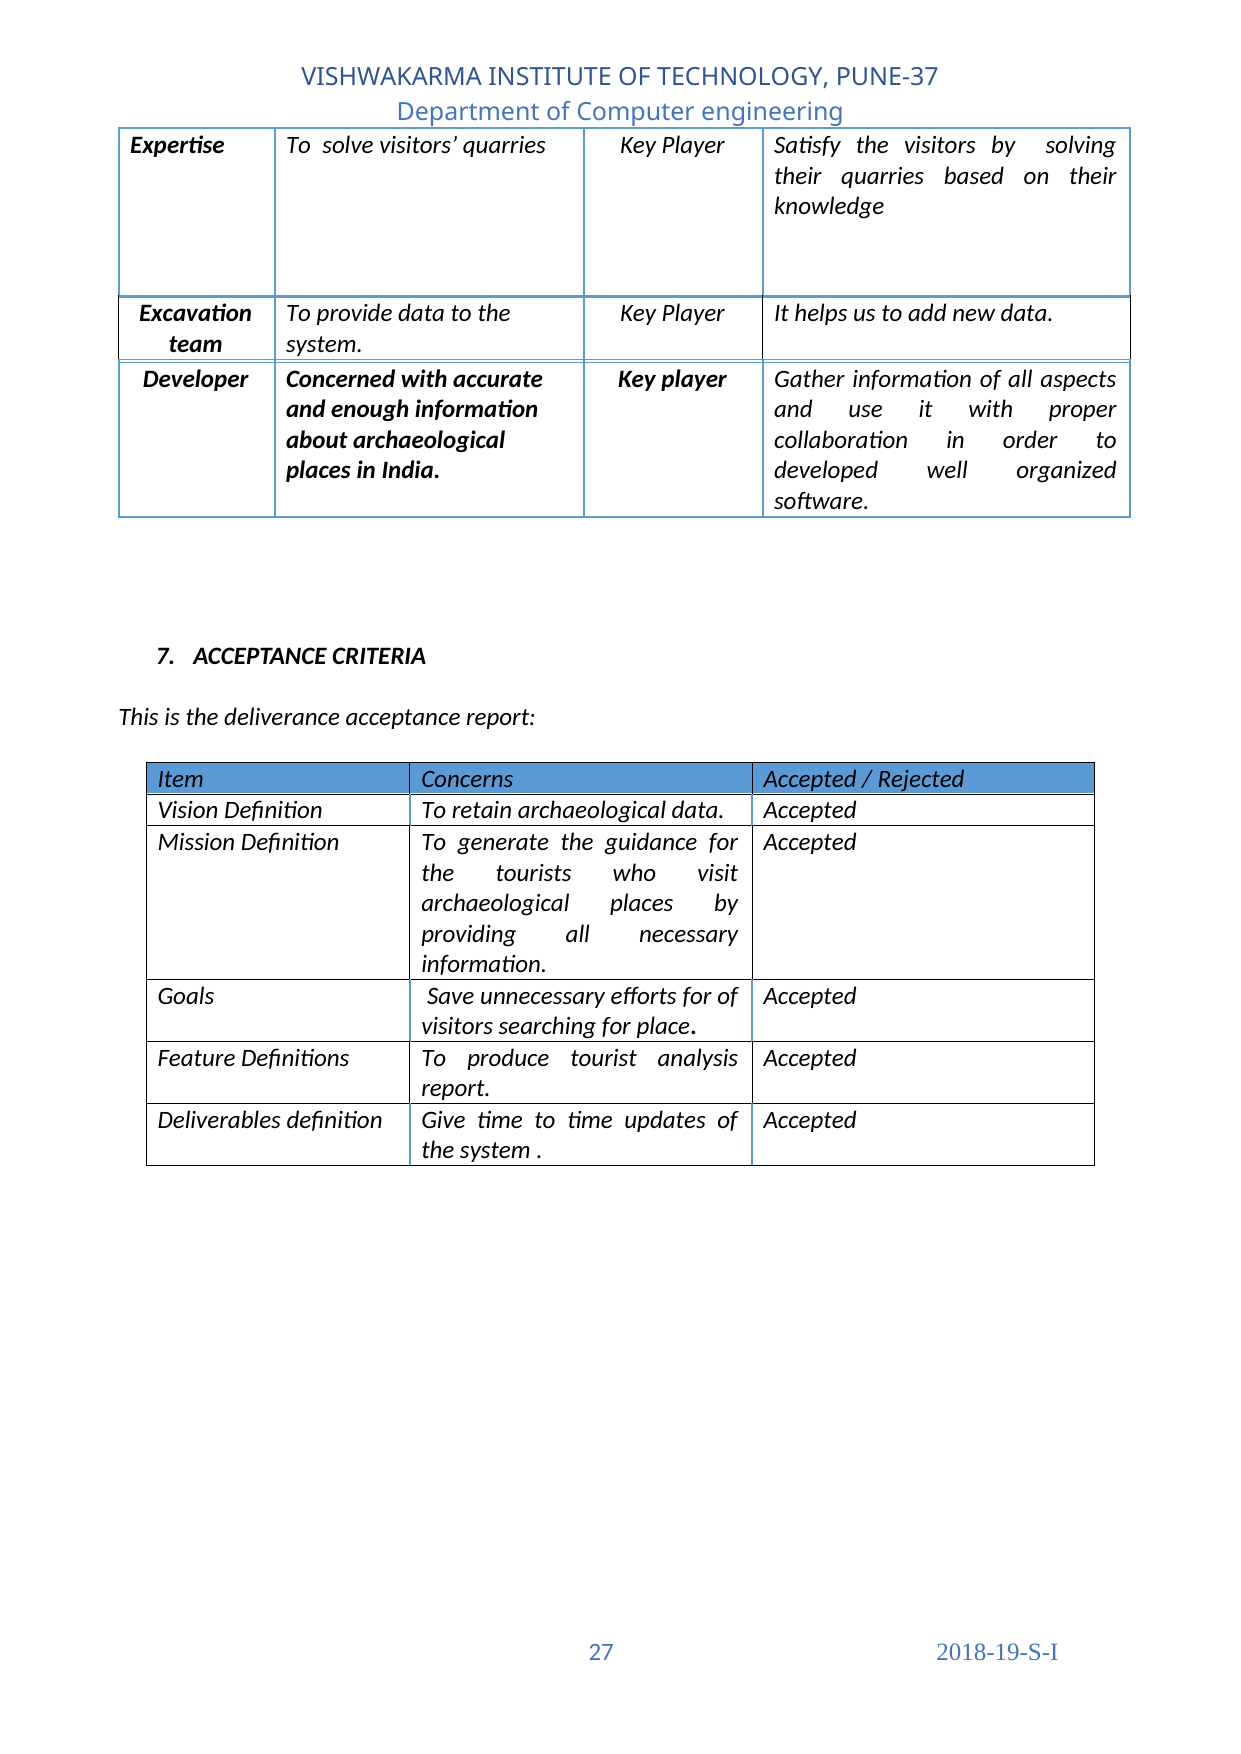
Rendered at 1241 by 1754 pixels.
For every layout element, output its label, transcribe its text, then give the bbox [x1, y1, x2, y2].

table_cell Deliverables definition [147, 1104, 409, 1165]
table_cell Excavation team [119, 298, 274, 358]
table_cell Vision Definition [147, 795, 409, 825]
table_cell Accepted [753, 795, 1094, 825]
table_cell To produce tourist analysis report. [410, 1042, 752, 1103]
table_cell Save unnecessary efforts for of visitors searching for place. [411, 980, 751, 1041]
table_header Accepted / Rejected [753, 763, 1094, 793]
table_cell Concerned with accurate and enough information about archaeological places in India. [276, 363, 583, 516]
table_cell To generate the guidance for the tourists who visit archaeological places by providing all necessary information. [410, 826, 752, 979]
subtitle ACCEPTANCE CRITERIA [156, 640, 1122, 670]
table_cell Key player [585, 363, 762, 516]
table_cell To provide data to the system. [276, 298, 583, 358]
table_cell Accepted [753, 826, 1094, 979]
table_cell Accepted [753, 980, 1094, 1041]
table_header Item [147, 763, 409, 793]
table_cell To solve visitors’ quarries [276, 129, 583, 295]
table_cell Accepted [753, 1042, 1094, 1103]
table_cell Goals [147, 980, 409, 1041]
table_cell Accepted [753, 1104, 1094, 1165]
table_cell Key Player [585, 298, 762, 358]
table_header Concerns [410, 763, 752, 793]
table_cell To retain archaeological data. [411, 795, 751, 825]
table_cell Expertise [120, 129, 274, 295]
table_cell Gather information of all aspects and use it with proper collaboration in order to developed well organized software. [764, 363, 1129, 516]
text This is the deliverance acceptance report: [118, 701, 1122, 731]
table_cell Mission Definition [147, 826, 409, 979]
table_cell Developer [120, 363, 274, 516]
table_cell Satisfy the visitors by solving their quarries based on their knowledge [764, 129, 1129, 295]
table_cell Key Player [585, 129, 762, 295]
table_cell Give time to time updates of the system . [411, 1104, 751, 1165]
table_cell Feature Definitions [147, 1042, 409, 1103]
table_cell It helps us to add new data. [763, 298, 1130, 358]
